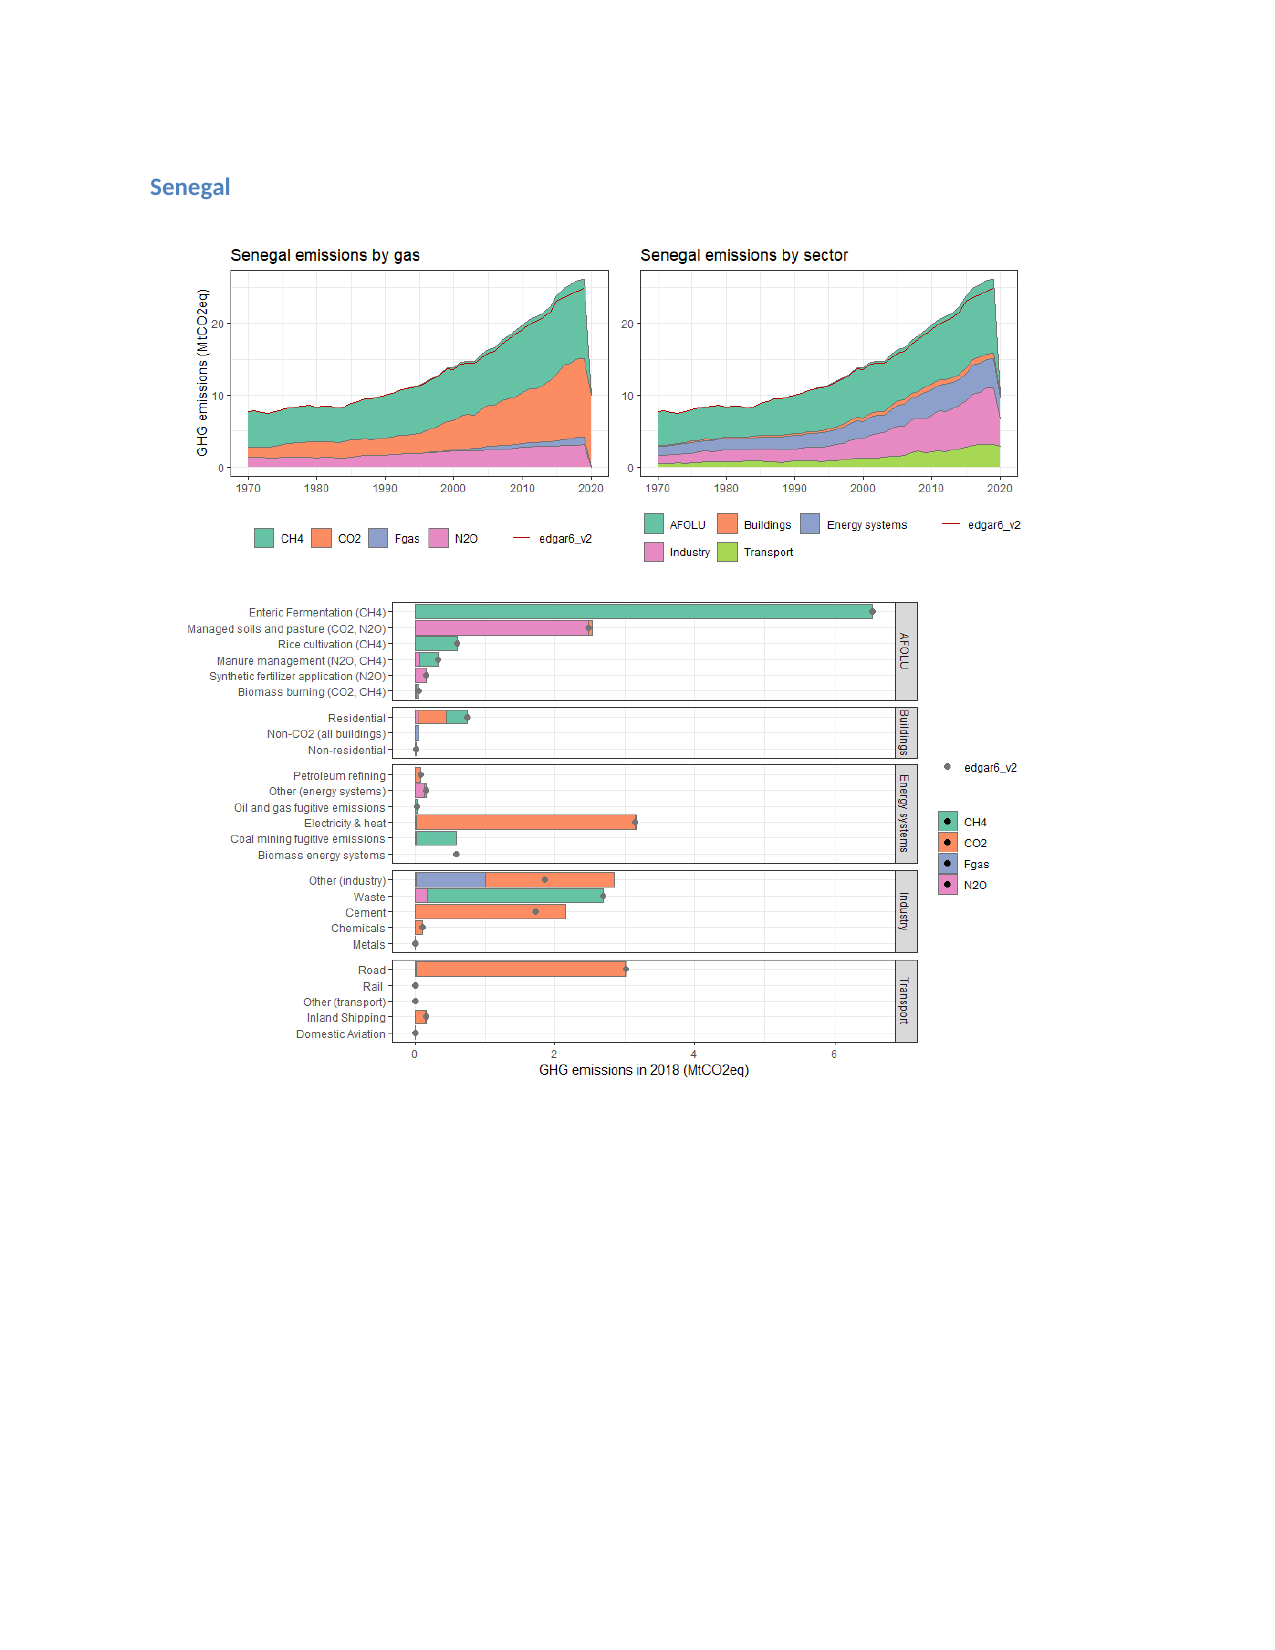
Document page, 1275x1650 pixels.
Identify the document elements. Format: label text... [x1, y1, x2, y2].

subtitle Senegal [150, 171, 1125, 201]
picture [168, 220, 1044, 1096]
